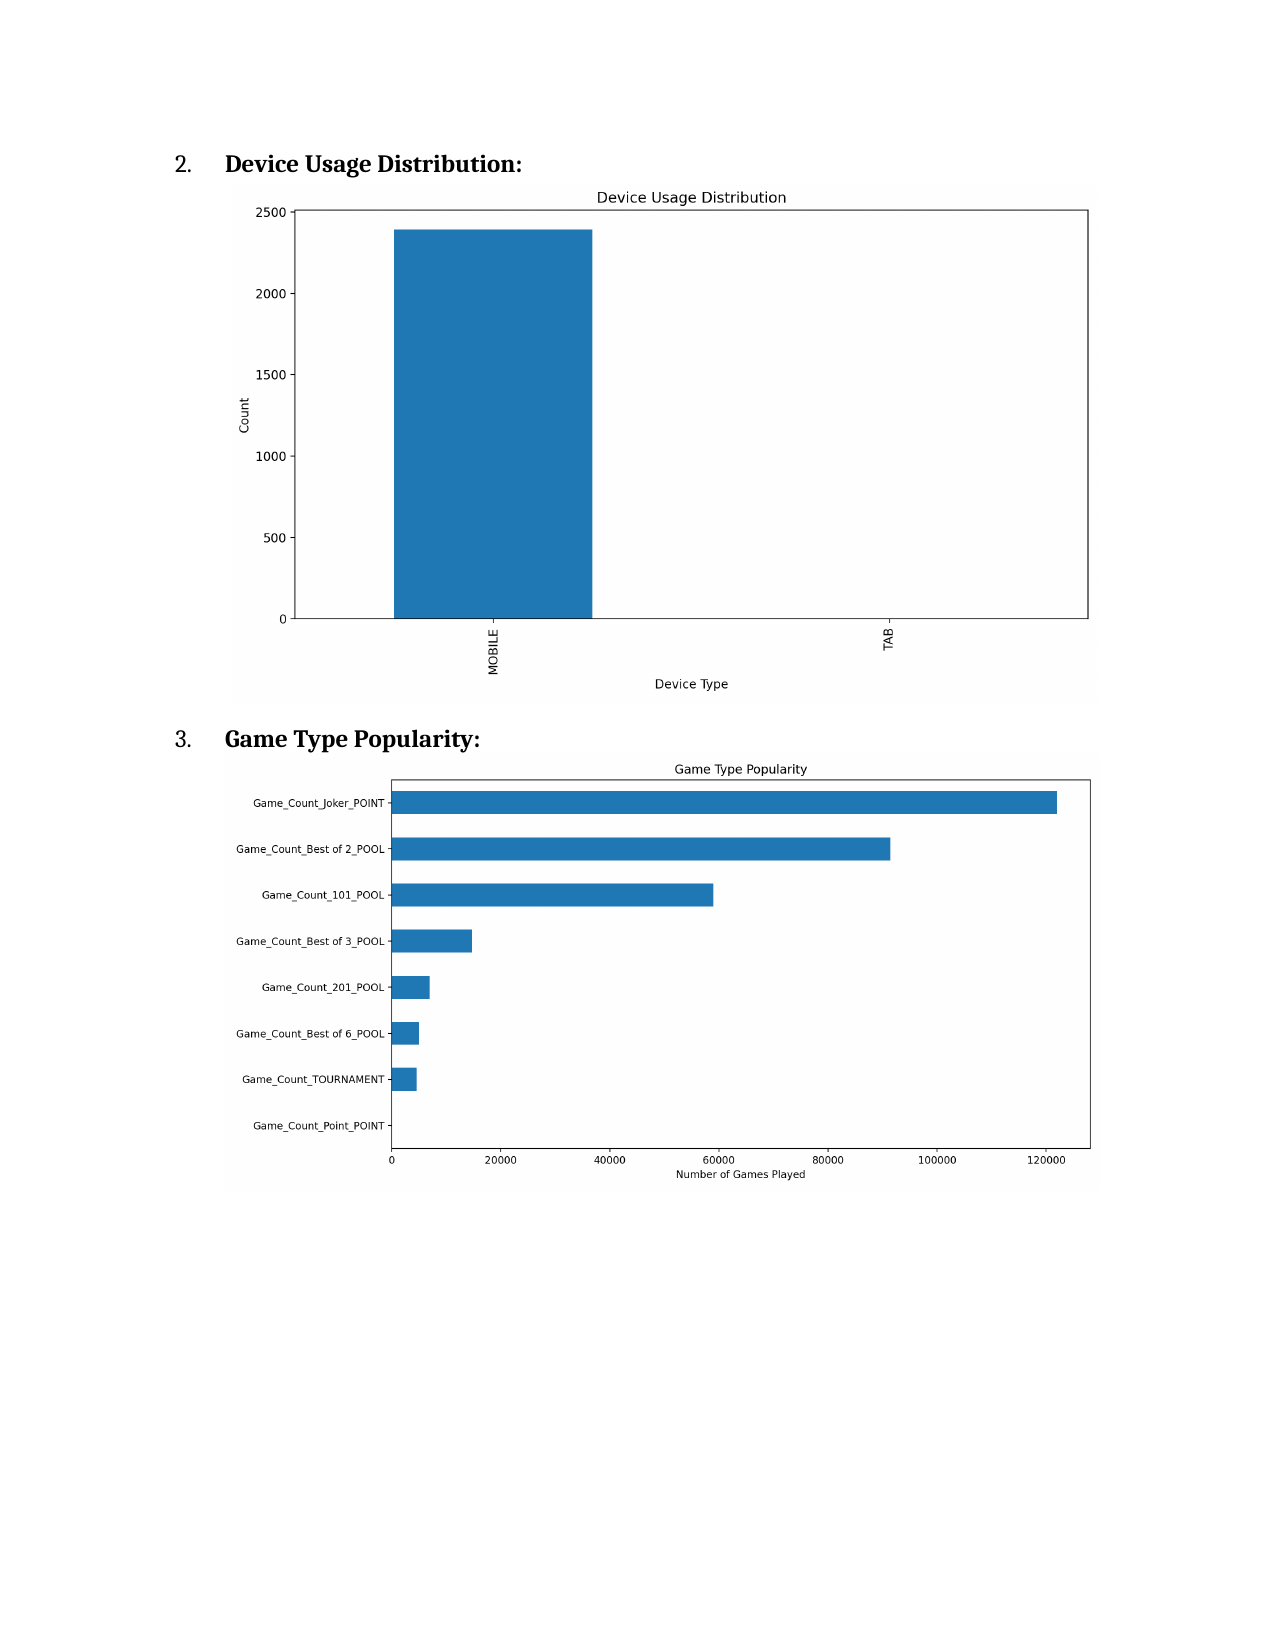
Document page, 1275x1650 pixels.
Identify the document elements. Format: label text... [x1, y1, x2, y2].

picture [225, 753, 1100, 1191]
picture [225, 178, 1100, 704]
